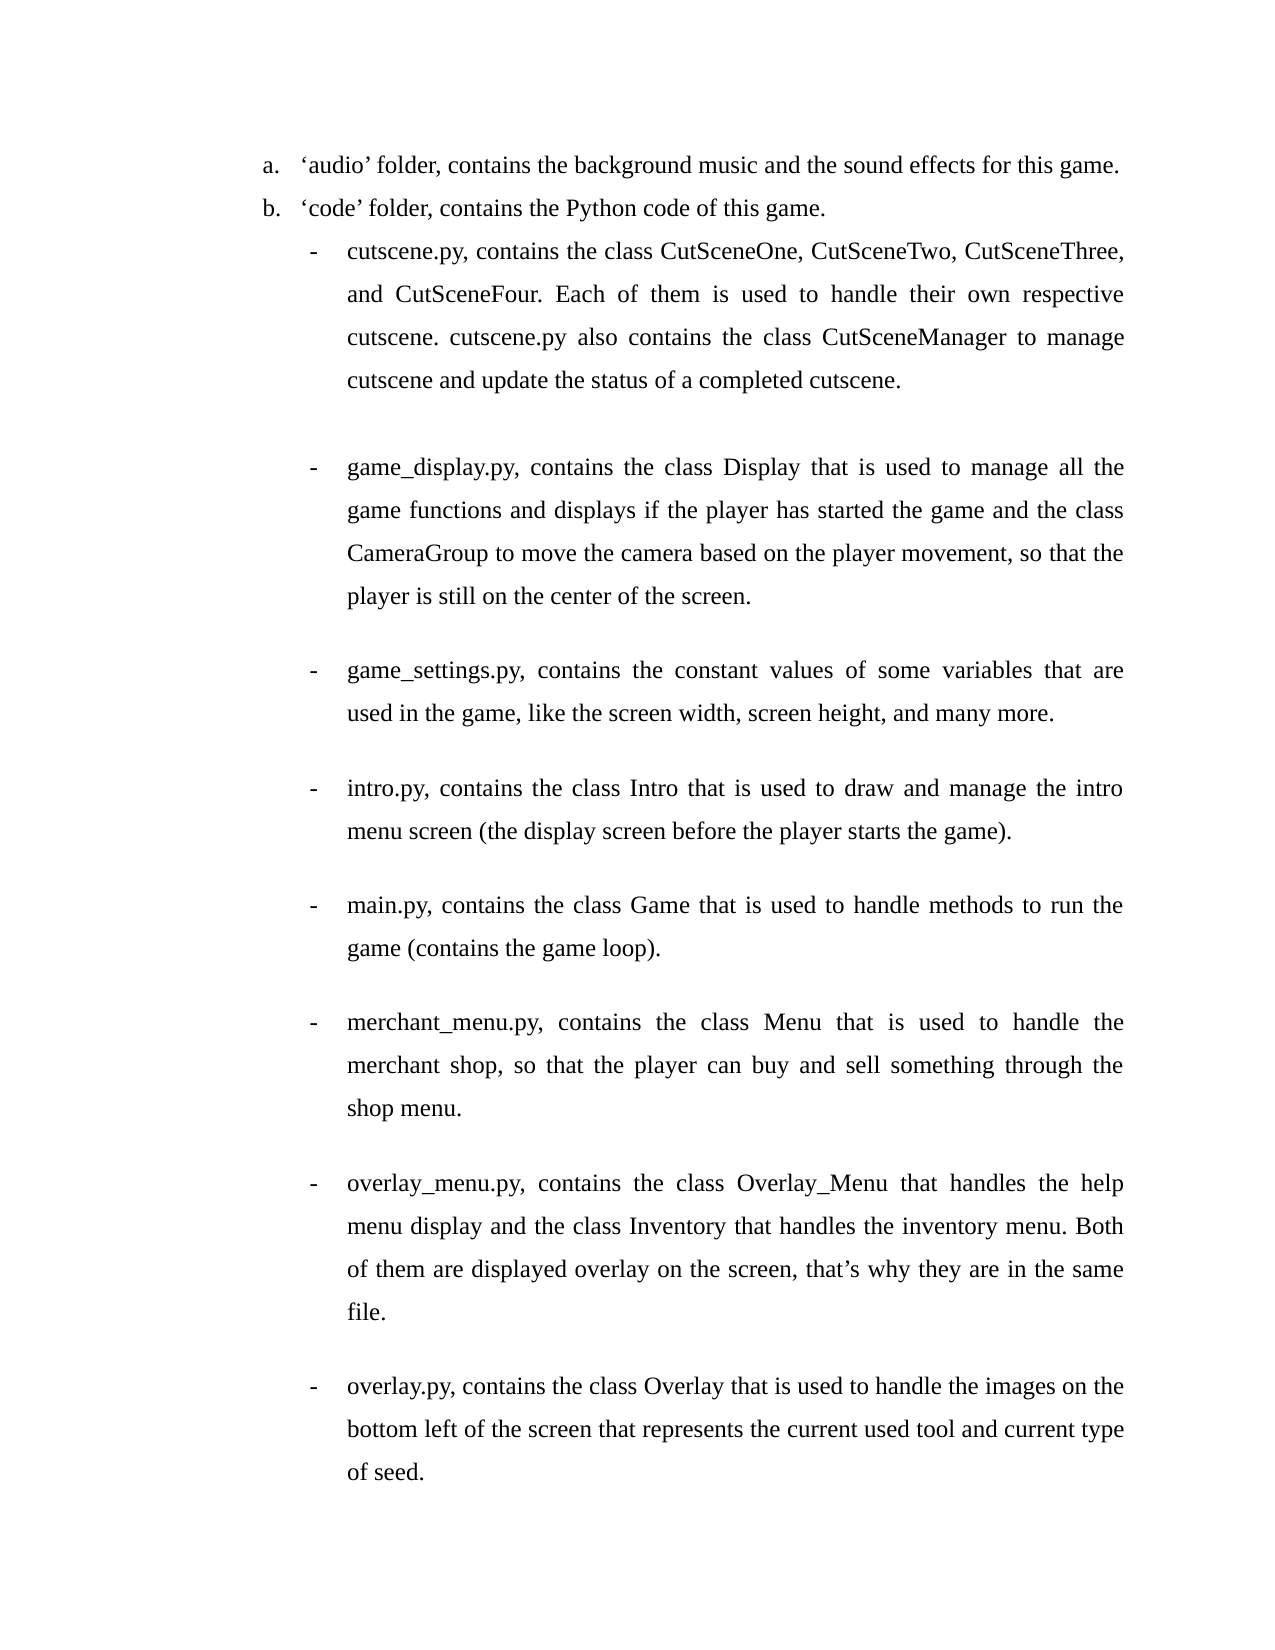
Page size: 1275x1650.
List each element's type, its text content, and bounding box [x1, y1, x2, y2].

list main.py, contains the class Game that is used to handle methods to run the game (contains the game loop). [309, 890, 1125, 962]
list ‘code’ folder, contains the Python code of this game. [262, 193, 1125, 222]
list game_settings.py, contains the constant values of some variables that are used in the game, like the screen width, screen height, and many more. [309, 655, 1125, 727]
list intro.py, contains the class Intro that is used to draw and manage the intro menu screen (the display screen before the player starts the game). [309, 773, 1125, 844]
list overlay.py, contains the class Overlay that is used to handle the images on the bottom left of the screen that represents the current used tool and current type of seed. [309, 1371, 1125, 1486]
list merchant_menu.py, contains the class Menu that is used to handle the merchant shop, so that the player can buy and sell something through the shop menu. [309, 1007, 1125, 1122]
list game_display.py, contains the class Display that is used to manage all the game functions and displays if the player has started the game and the class CameraGroup to move the camera based on the player movement, so that the player is still on the center of the screen. [309, 452, 1125, 610]
list cutscene.py, contains the class CutSceneOne, CutSceneTwo, CutSceneThree, and CutSceneFour. Each of them is used to handle their own respective cutscene. cutscene.py also contains the class CutSceneManager to manage cutscene and update the status of a completed cutscene. [309, 236, 1125, 394]
list overlay_menu.py, contains the class Overlay_Menu that handles the help menu display and the class Inventory that handles the inventory menu. Both of them are displayed overlay on the screen, that’s why they are in the same file. [309, 1168, 1125, 1326]
list ‘audio’ folder, contains the background music and the sound effects for this game. [262, 150, 1125, 179]
